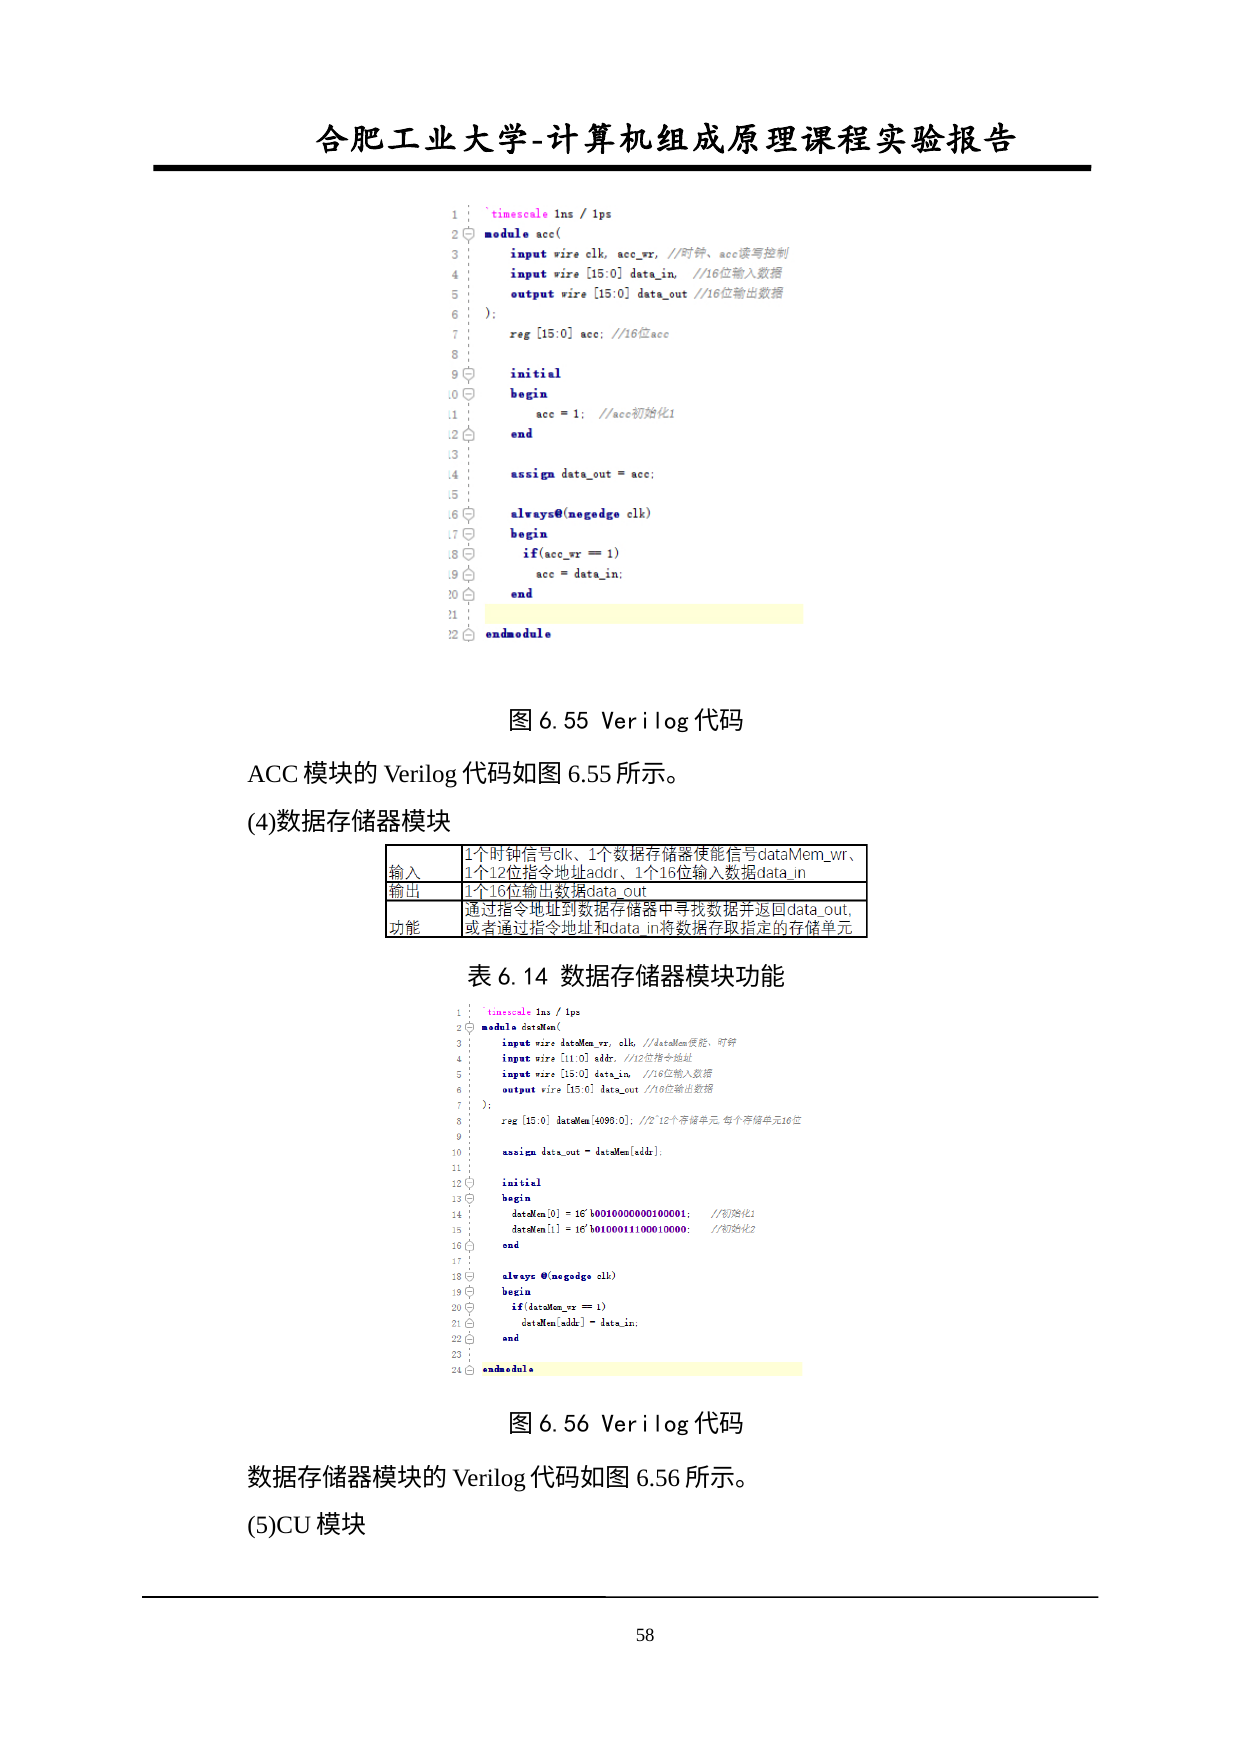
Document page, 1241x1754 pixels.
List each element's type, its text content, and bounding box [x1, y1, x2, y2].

picture [448, 205, 804, 645]
picture [384, 843, 868, 938]
text (4)数据存储器模块 [159, 796, 1093, 844]
text (5)CU模块 [159, 1499, 1093, 1547]
picture [450, 1004, 803, 1376]
